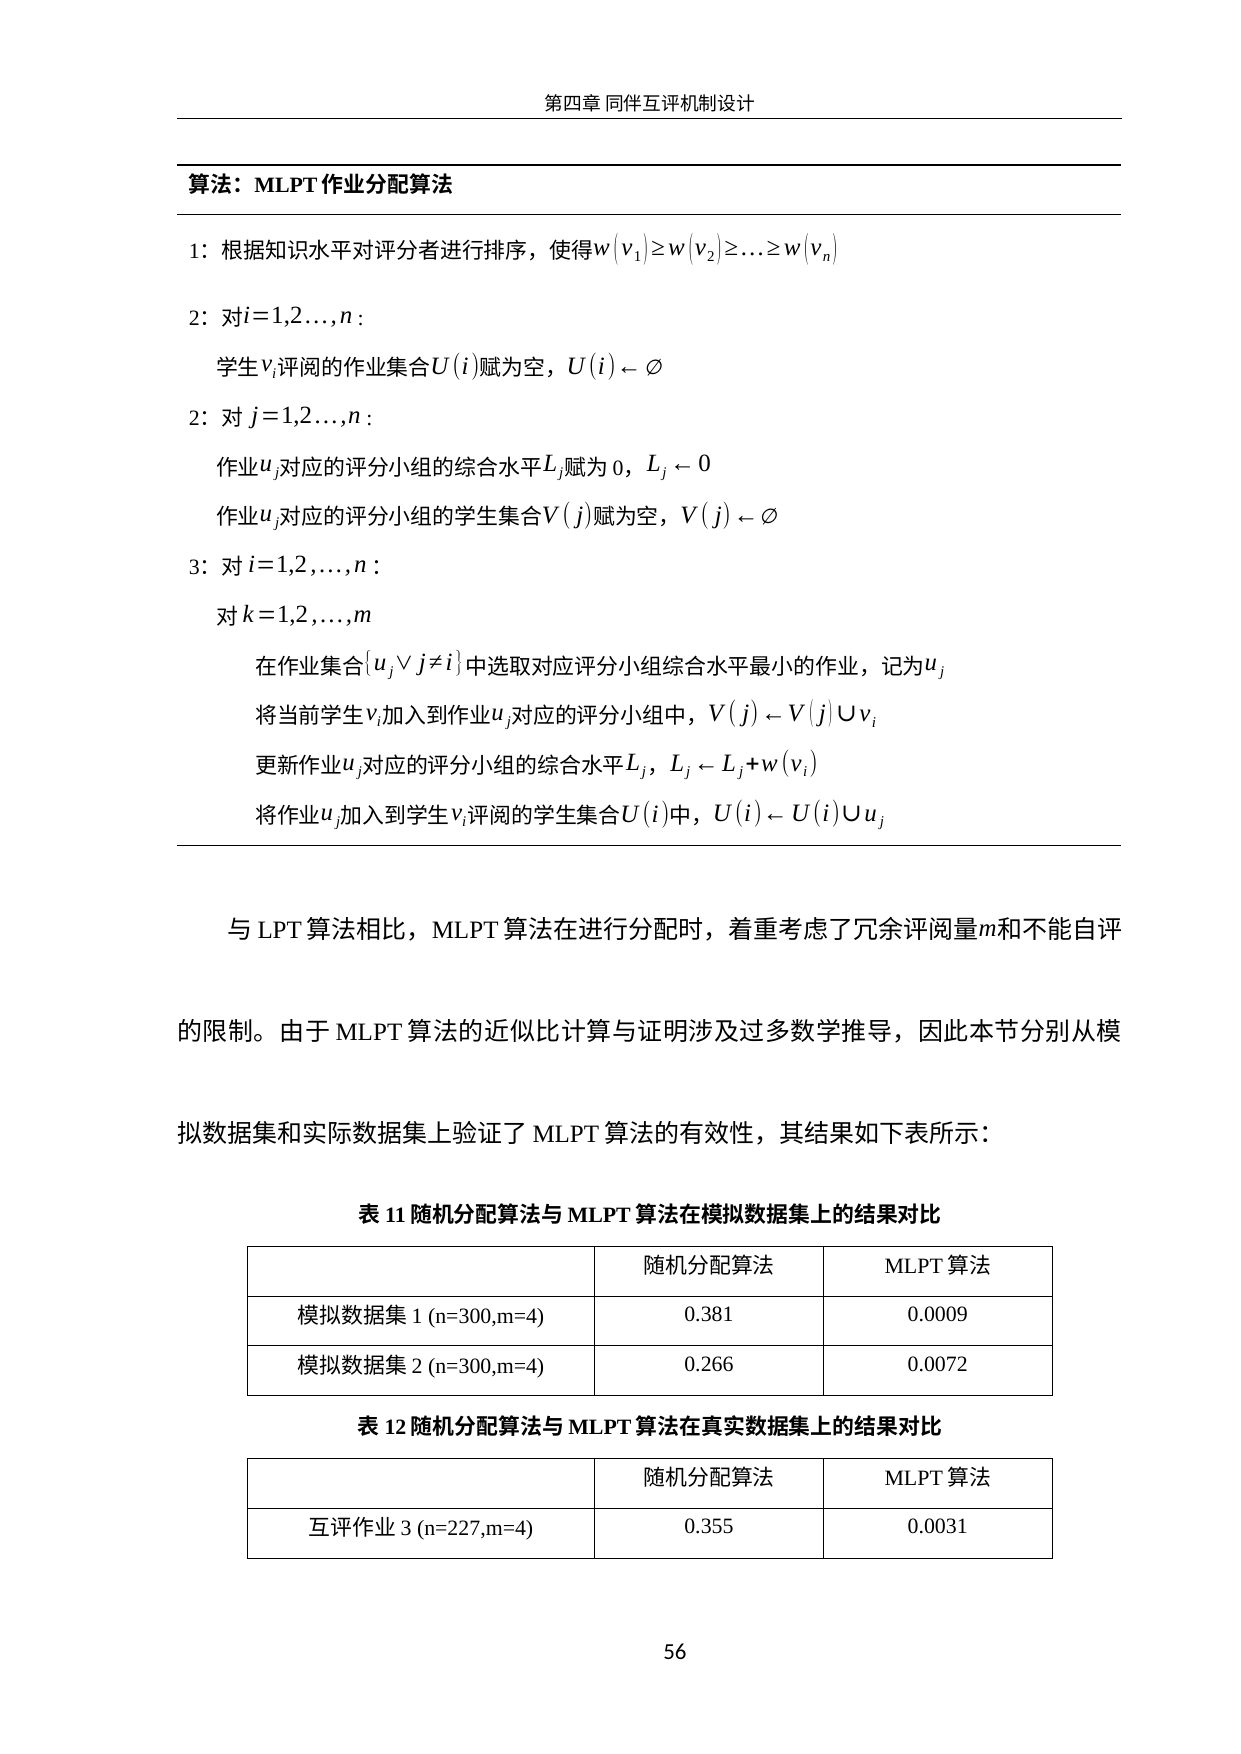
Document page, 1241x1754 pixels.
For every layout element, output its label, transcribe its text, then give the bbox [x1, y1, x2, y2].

table_cell 模拟数据集2 (n=300,m=4) [248, 1346, 594, 1395]
text 与LPT算法相比，MLPT算法在进行分配时，着重考虑了冗余评阅量和不能自评的限制。由于MLPT算法的近似比计算与证明涉及过多数学推导，因此本节分别从模拟数据集和实际数据集上验证了MLPT算法的有效性，其结果如下表所示： [177, 894, 1122, 1166]
table_cell 互评作业3 (n=227,m=4) [248, 1509, 594, 1557]
title 表 11随机分配算法与MLPT算法在模拟数据集上的结果对比 [177, 1196, 1122, 1230]
table_cell 0.266 [595, 1346, 823, 1395]
table_cell 0.0072 [824, 1346, 1052, 1395]
table_cell 0.0031 [824, 1509, 1052, 1557]
table_header 算法：MLPT作业分配算法 [177, 166, 1121, 214]
table_header MLPT算法 [824, 1247, 1052, 1296]
table_cell 1：根据知识水平对评分者进行排序，使得 2：对 : 学生评阅的作业集合赋为空， 2：对 : 作业对应的评分小组的综合水平赋为0， 作业对应的评分小组的学生集合赋为空， 3：对 ： 对 在作业集合中选取对应评分小组综合水平最小的作业，记为 将当前学生加入到作业对应的评分小组中， 更新作业对应的评分小组的综合水平， 将作业加入到学生评阅的学生集合中， [177, 215, 1121, 845]
table_cell 0.355 [595, 1509, 823, 1557]
table_header [248, 1459, 594, 1508]
table_cell 模拟数据集1 (n=300,m=4) [248, 1297, 594, 1345]
table_header 随机分配算法 [595, 1247, 823, 1296]
table_cell 0.381 [595, 1297, 823, 1345]
table_header MLPT算法 [824, 1459, 1052, 1508]
table_header [248, 1247, 594, 1296]
table_header 随机分配算法 [595, 1459, 823, 1508]
title 表 12随机分配算法与MLPT算法在真实数据集上的结果对比 [177, 1408, 1122, 1442]
table_cell 0.0009 [824, 1297, 1052, 1345]
